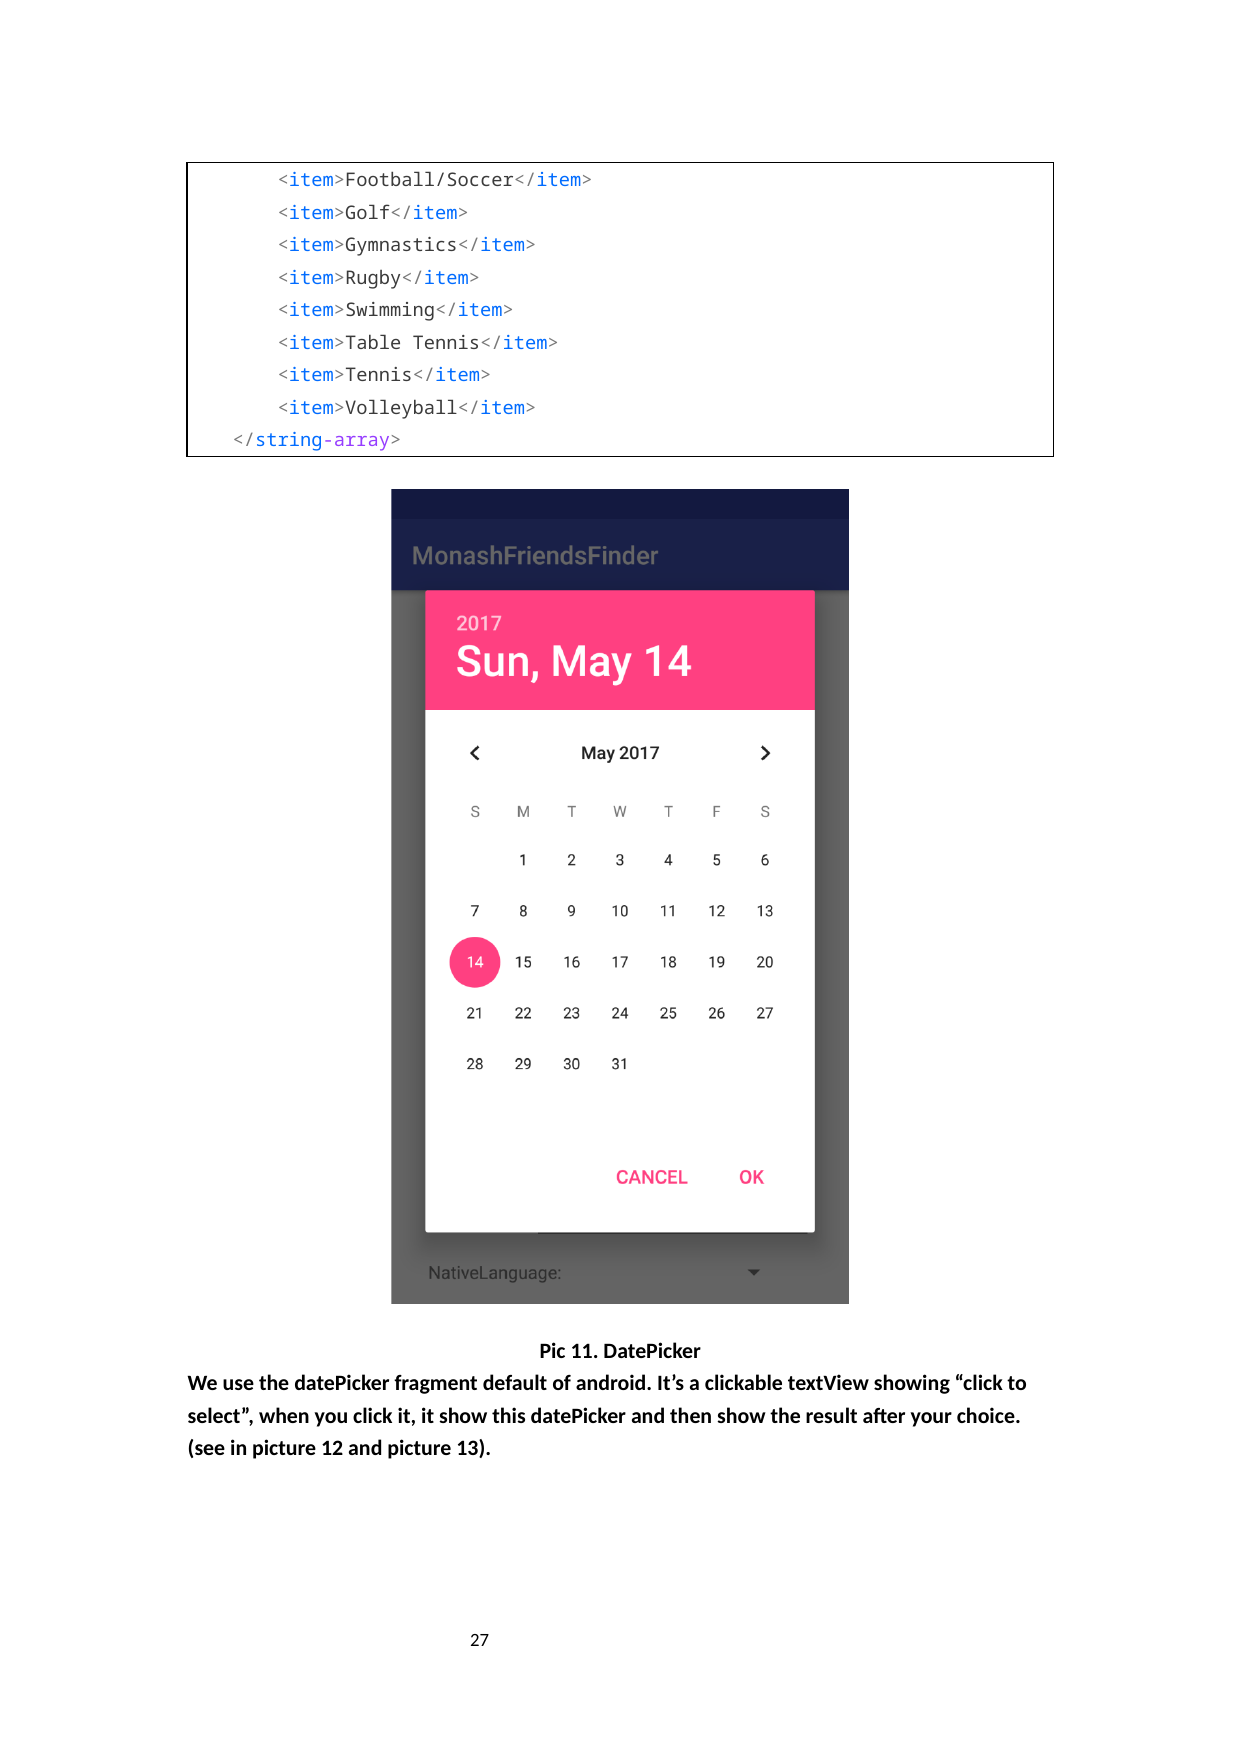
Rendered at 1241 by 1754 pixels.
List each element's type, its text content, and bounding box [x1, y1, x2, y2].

text <item>Volleyball</item> [188, 391, 1053, 422]
text <item>Gymnastics</item> [188, 228, 1053, 261]
text <item>Rugby</item> [188, 261, 1053, 293]
text <item>Tennis</item> [188, 358, 1053, 391]
text We use the datePicker fragment default of android. It’s a clickable textView showing “click to select”, when you click it, it show this datePicker and then show the result after your choice.(see in picture 12 and picture 13). [187, 1367, 1053, 1464]
text <item>Table Tennis</item> [188, 326, 1053, 358]
text <item>Swimming</item> [188, 293, 1053, 326]
text <item>Football/Soccer</item> [188, 163, 1053, 196]
text </string-array> [188, 422, 1053, 456]
text <item>Golf</item> [188, 196, 1053, 228]
text Pic 11. DatePicker [187, 1334, 1053, 1367]
picture [391, 489, 849, 1304]
